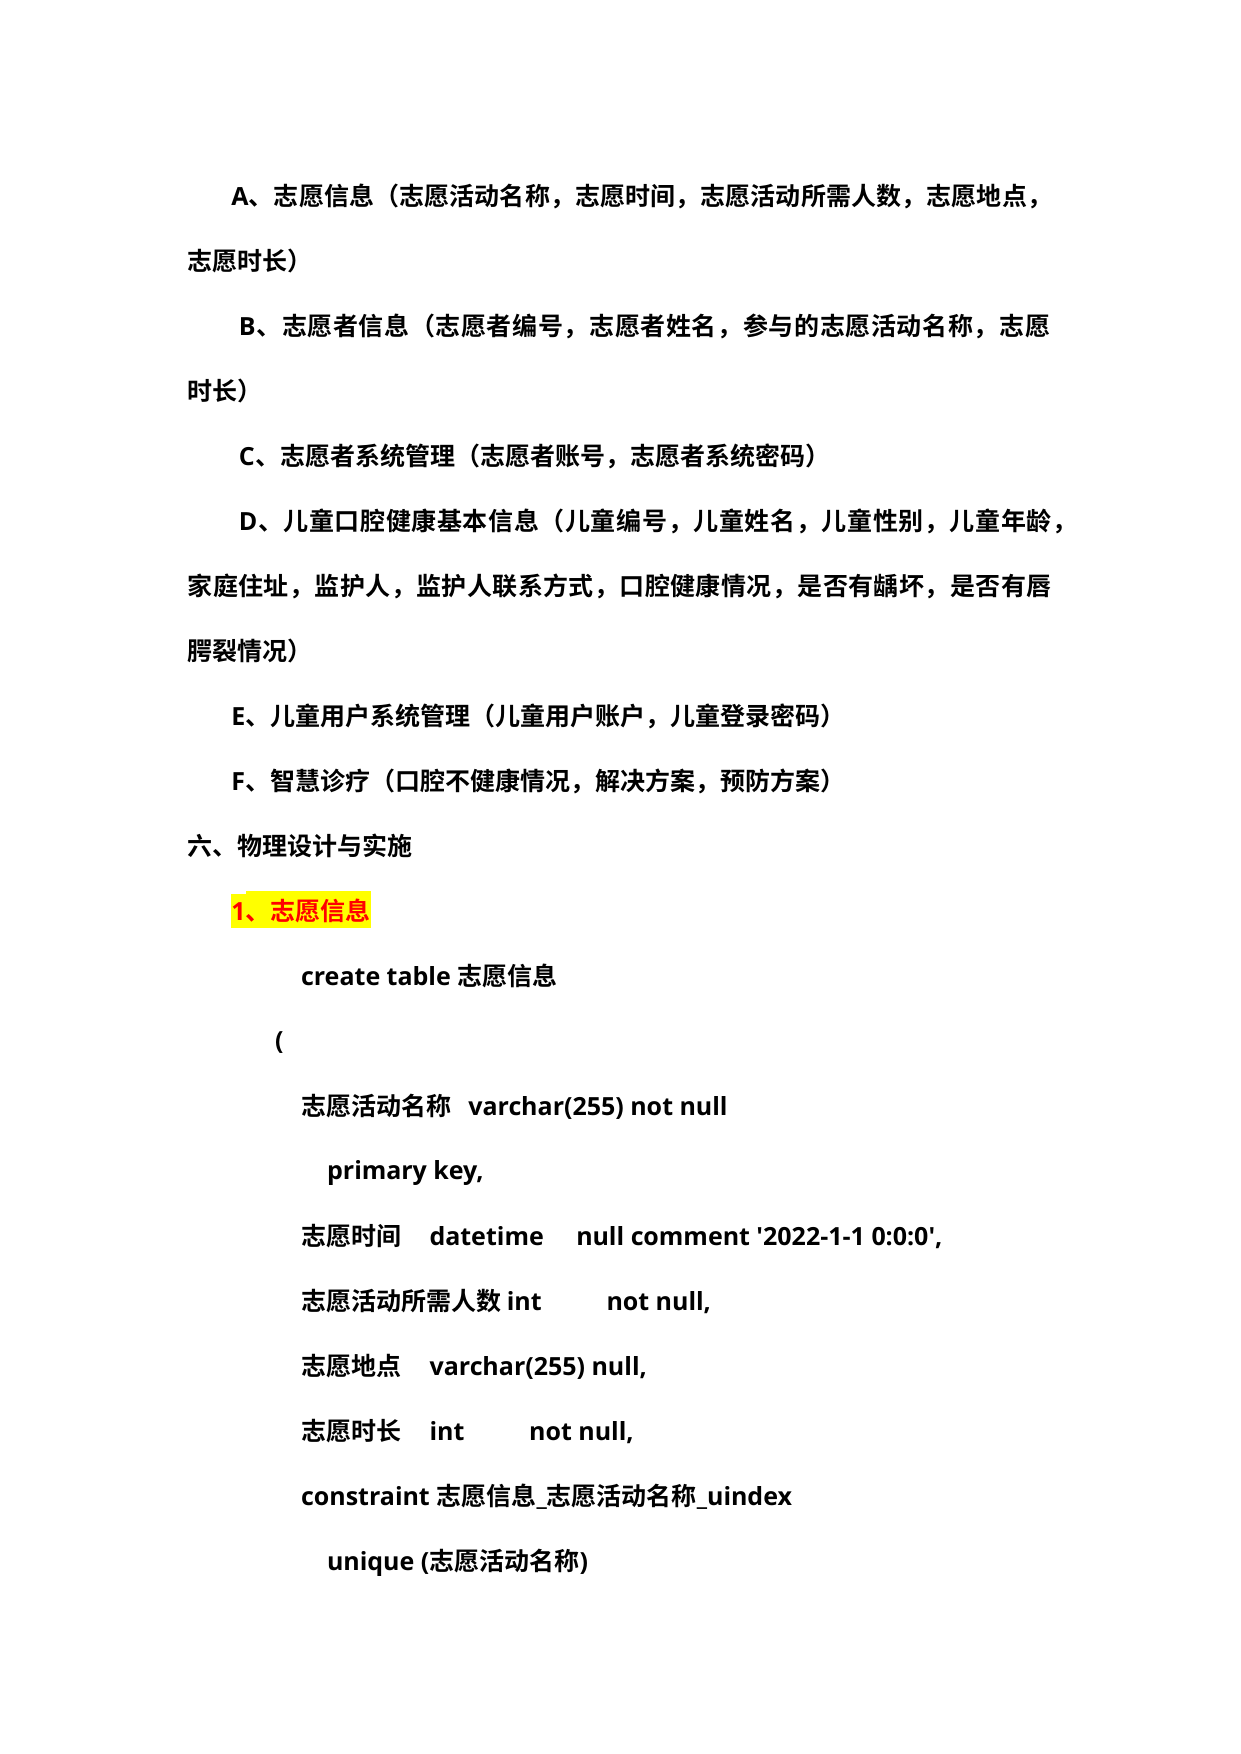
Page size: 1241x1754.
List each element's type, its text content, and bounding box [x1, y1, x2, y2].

text 志愿时长 int not null, [275, 1397, 1053, 1462]
text 六、物理设计与实施 [187, 812, 1053, 877]
text create table 志愿信息 [275, 942, 1053, 1007]
text C、志愿者系统管理（志愿者账号，志愿者系统密码） [187, 422, 1053, 487]
text 1、志愿信息 [187, 877, 1053, 942]
text 志愿时间 datetime null comment '2022-1-1 0:0:0', [275, 1202, 1053, 1267]
text 志愿活动名称 varchar(255) not null [275, 1072, 1053, 1137]
text E、儿童用户系统管理（儿童用户账户，儿童登录密码） [187, 682, 1053, 747]
text 志愿活动所需人数 int not null, [275, 1267, 1053, 1332]
text ( [275, 1007, 1053, 1072]
text A、志愿信息（志愿活动名称，志愿时间，志愿活动所需人数，志愿地点，志愿时长） [187, 162, 1053, 292]
text B、志愿者信息（志愿者编号，志愿者姓名，参与的志愿活动名称，志愿时长） [187, 292, 1053, 422]
text D、儿童口腔健康基本信息（儿童编号，儿童姓名，儿童性别，儿童年龄，家庭住址，监护人，监护人联系方式，口腔健康情况，是否有龋坏，是否有唇腭裂情况） [187, 487, 1053, 682]
text 志愿地点 varchar(255) null, [275, 1332, 1053, 1397]
text F、智慧诊疗（口腔不健康情况，解决方案，预防方案） [187, 747, 1053, 812]
text constraint 志愿信息_志愿活动名称_uindex [275, 1462, 1053, 1527]
text primary key, [275, 1137, 1053, 1202]
text unique (志愿活动名称) [275, 1527, 1053, 1592]
